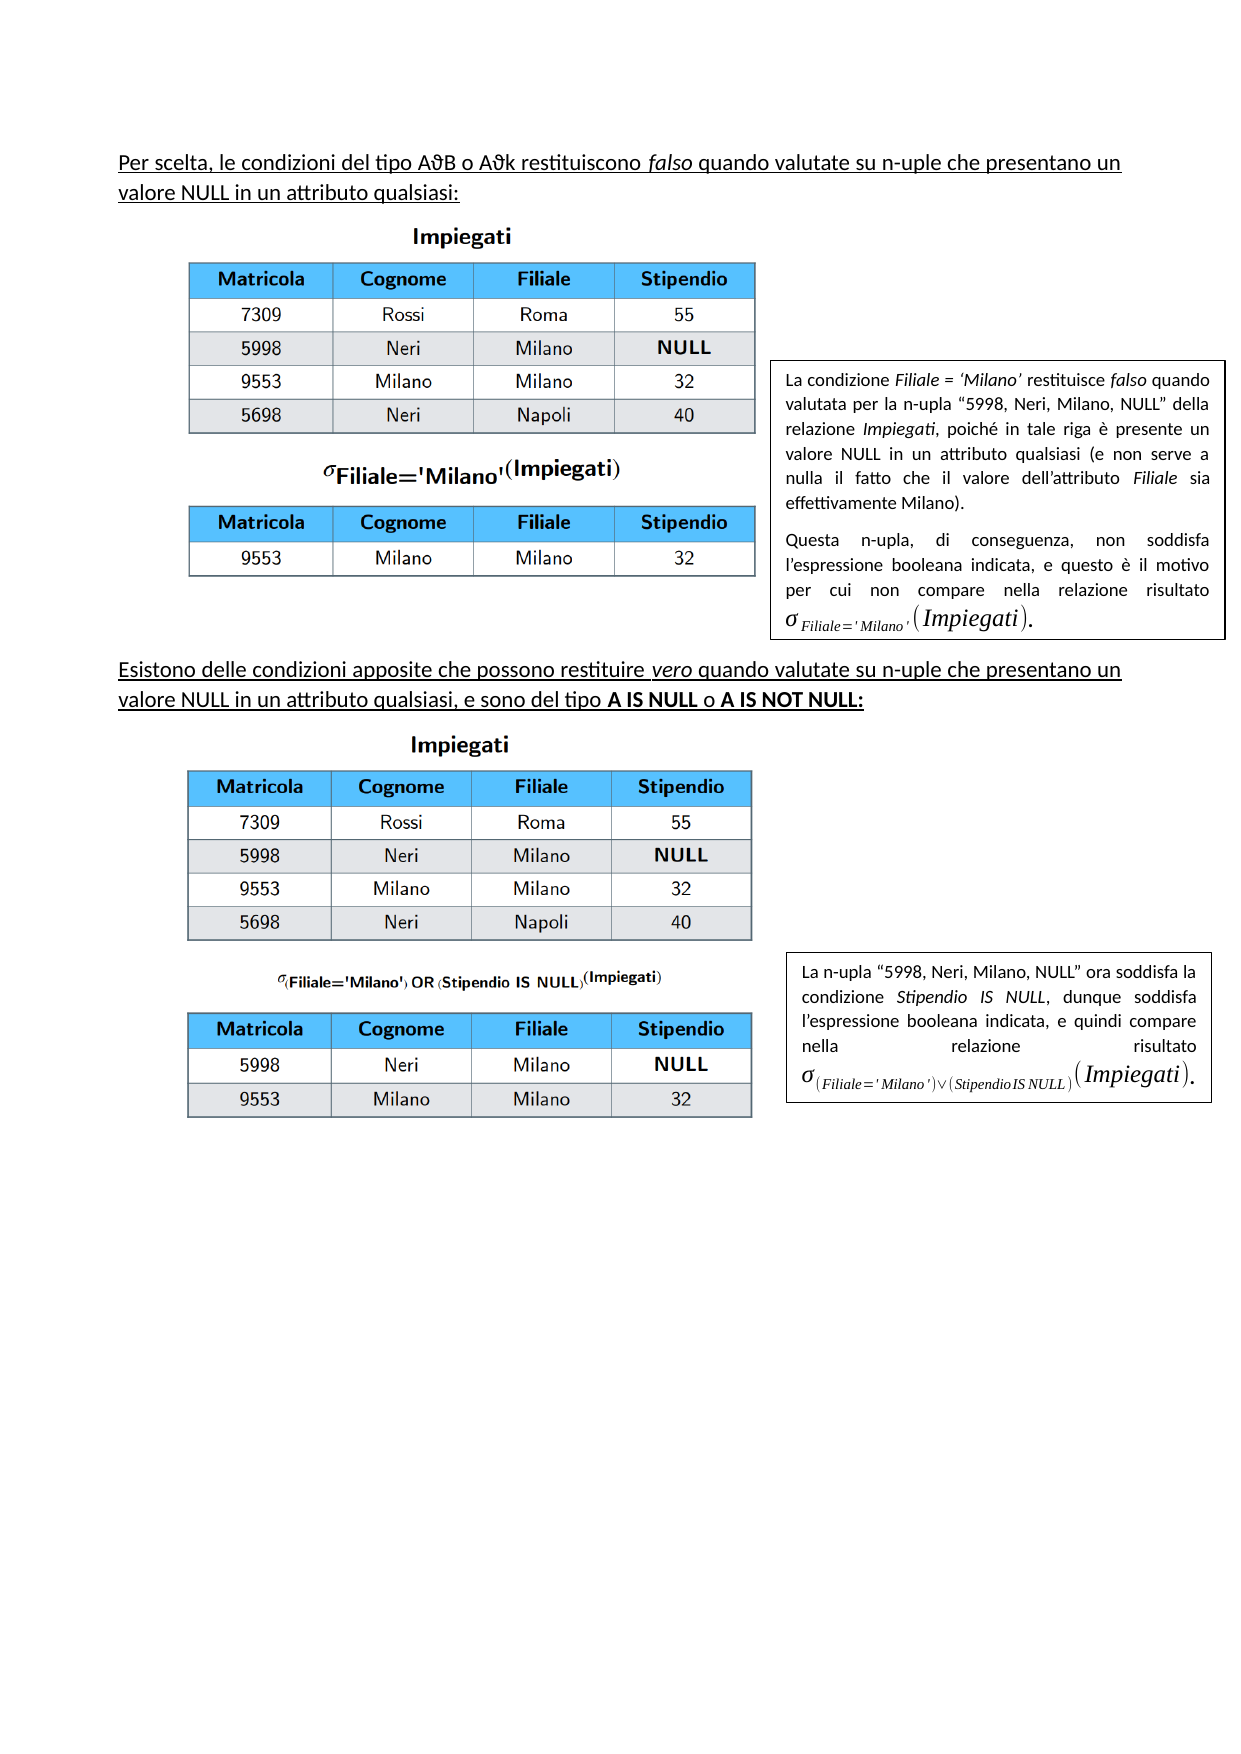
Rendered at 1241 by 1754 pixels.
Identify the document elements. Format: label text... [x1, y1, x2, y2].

text Esistono delle condizioni apposite che possono restituire vero quando valutate su n-uple che presentano un valore NULL in un attributo qualsiasi, e sono del tipo A IS NULL o A IS NOT NULL: [118, 680, 1122, 713]
picture [185, 734, 762, 1119]
text Per scelta, le condizioni del tipo AϑB o Aϑk restituiscono falso quando valutate su n-uple che presentano un valore NULL in un attributo qualsiasi: [118, 148, 1122, 172]
picture [185, 225, 771, 581]
text Per scelta, le condizioni del tipo AϑB o Aϑk restituiscono falso quando valutate su n-uple che presentano un valore NULL in un attributo qualsiasi: [118, 173, 1122, 206]
text Esistono delle condizioni apposite che possono restituire vero quando valutate su n-uple che presentano un valore NULL in un attributo qualsiasi, e sono del tipo A IS NULL o A IS NOT NULL: [118, 655, 1122, 679]
